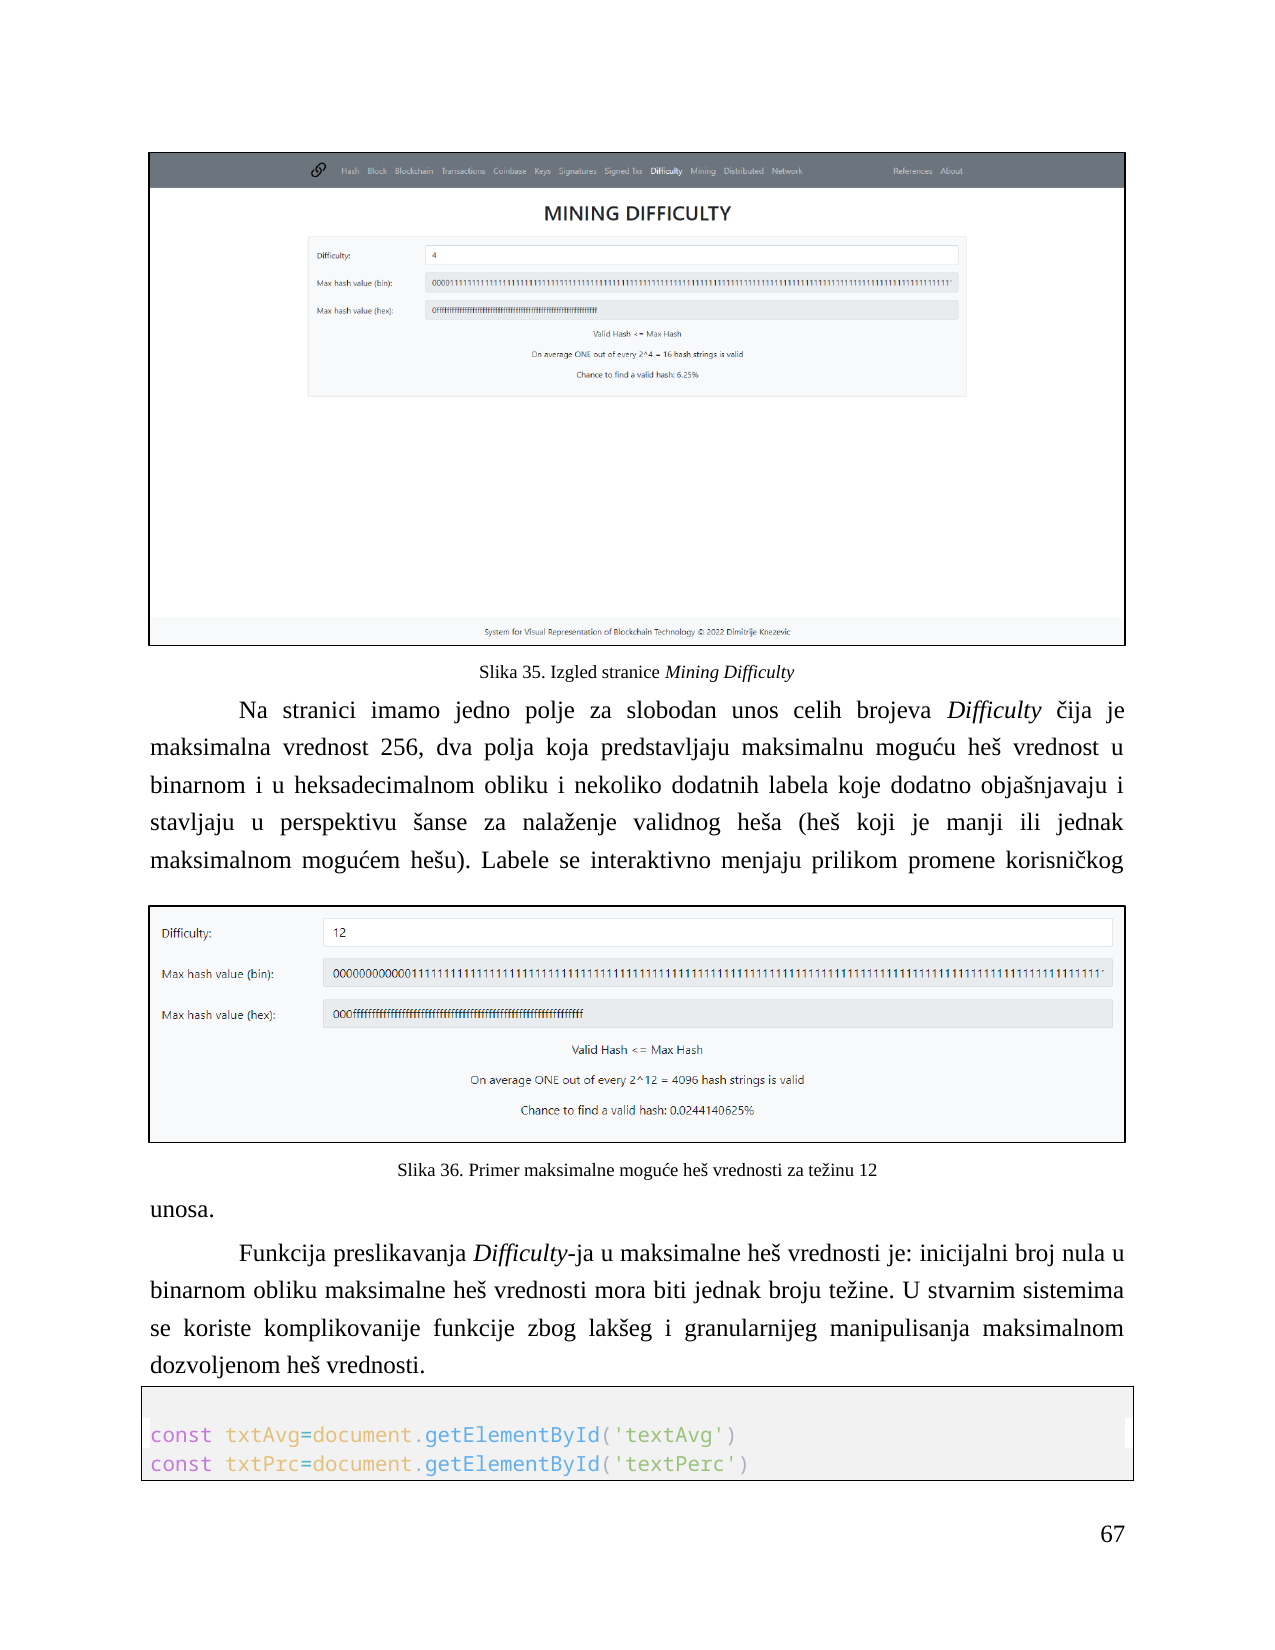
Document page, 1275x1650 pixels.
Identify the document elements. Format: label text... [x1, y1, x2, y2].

picture [150, 153, 1124, 645]
picture [150, 907, 1124, 1142]
text Na stranici imamo jedno polje za slobodan unos celih brojeva Difficulty čija je maksimalna vrednost 256, dva polja koja predstavljaju maksimalnu moguću heš vrednost u binarnom i u heksadecimalnom obliku i nekoliko dodatnih labela koje dodatno objašnjavaju i stavljaju u perspektivu šanse za nalaženje validnog heša (heš koji je manji ili jednak maksimalnom mogućem hešu). Labele se interaktivno menjaju prilikom promene korisničkog unosa. [150, 1193, 1125, 1223]
text const txtPrc=document.getElementById('textPerc') [142, 1445, 1133, 1480]
text Funkcija preslikavanja Difficulty-ja u maksimalne heš vrednosti je: inicijalni broj nula u binarnom obliku maksimalne heš vrednosti mora biti jednak broju težine. U stvarnim sistemima se koriste komplikovanije funkcije zbog lakšeg i granularnijeg manipulisanja maksimalnom dozvoljenom heš vrednosti. [150, 1229, 1125, 1379]
text const txtAvg=document.getElementById('textAvg') [150, 1418, 1125, 1445]
text Na stranici imamo jedno polje za slobodan unos celih brojeva Difficulty čija je maksimalna vrednost 256, dva polja koja predstavljaju maksimalnu moguću heš vrednost u binarnom i u heksadecimalnom obliku i nekoliko dodatnih labela koje dodatno objašnjavaju i stavljaju u perspektivu šanse za nalaženje validnog heša (heš koji je manji ili jednak maksimalnom mogućem hešu). Labele se interaktivno menjaju prilikom promene korisničkog unosa. [150, 695, 1125, 905]
